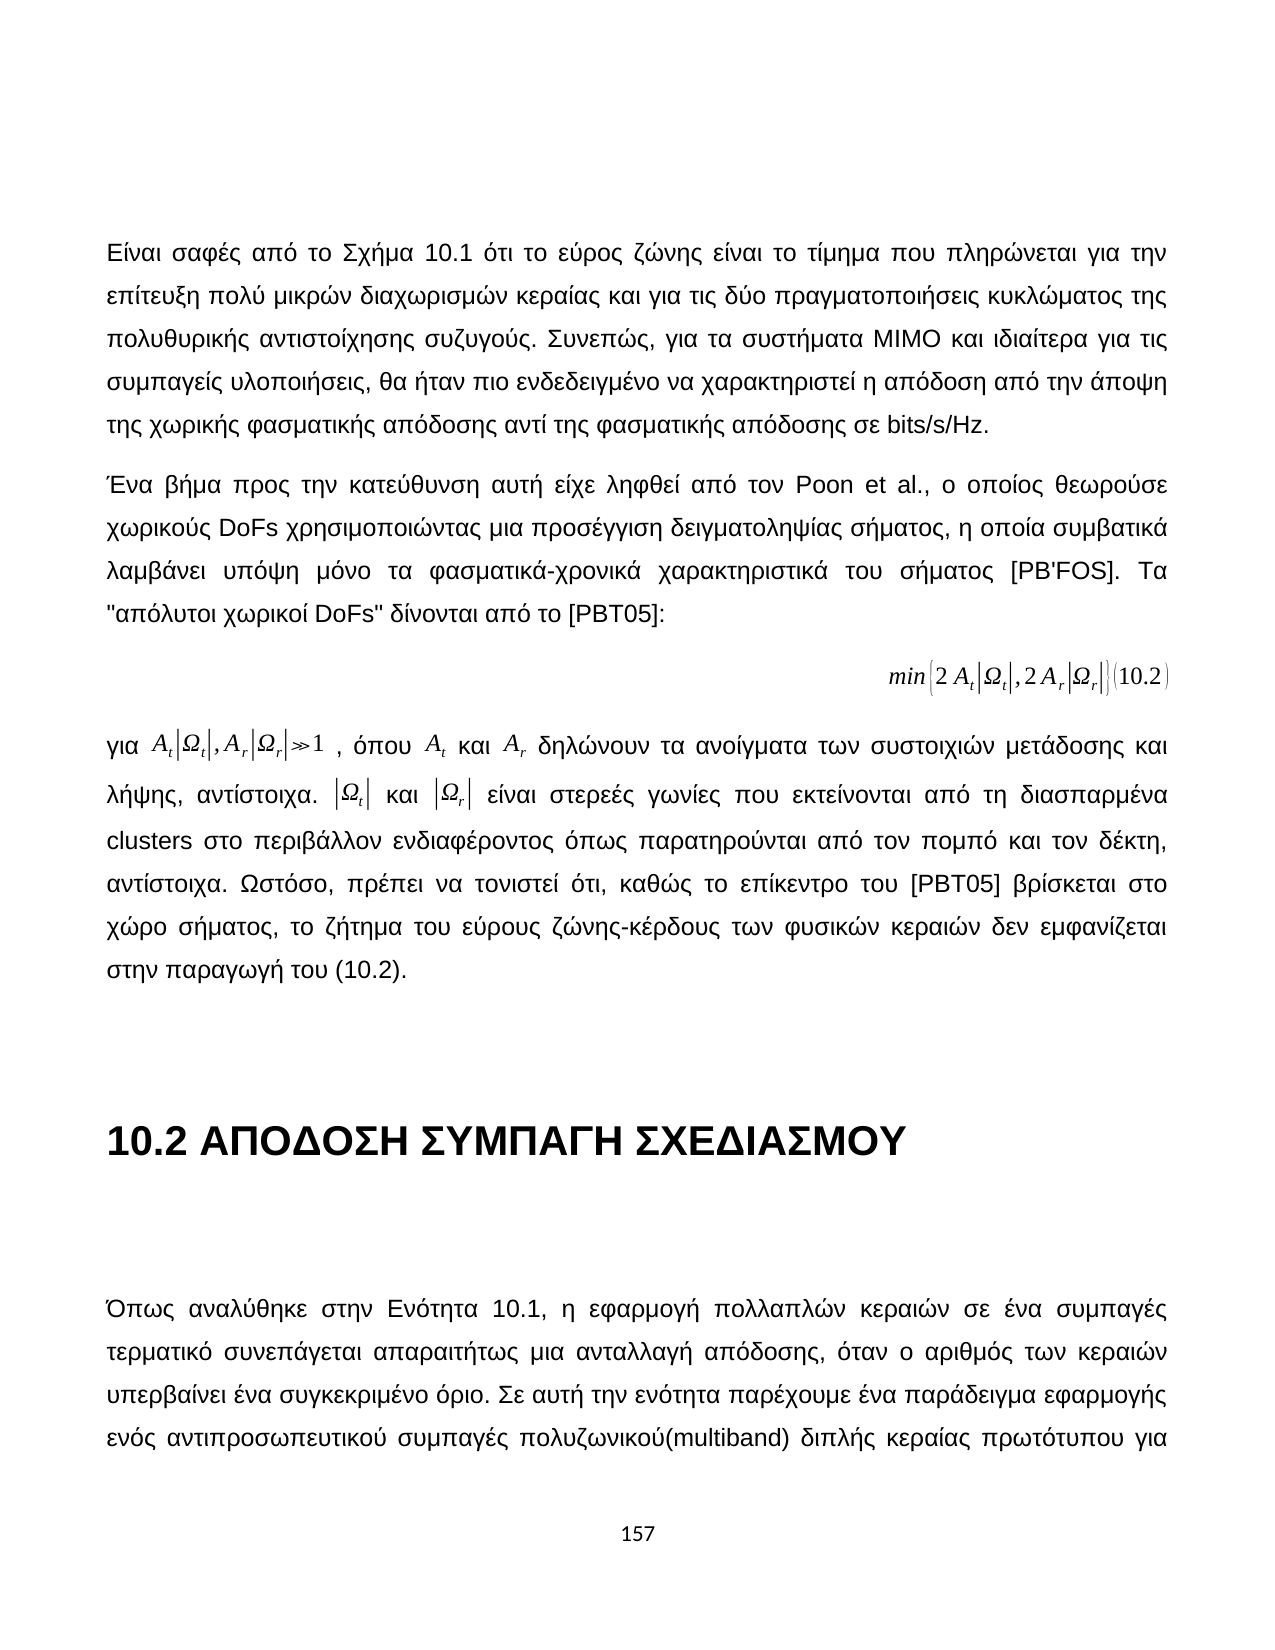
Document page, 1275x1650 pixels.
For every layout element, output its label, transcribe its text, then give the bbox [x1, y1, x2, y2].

text για , όπου και δηλώνουν τα ανοίγματα των συστοιχιών μετάδοσης και λήψης, αντίστοιχα. και είναι στερεές γωνίες που εκτείνονται από τη διασπαρμένα clusters στο περιβάλλον ενδιαφέροντος όπως παρατηρούνται από τον πομπό και τον δέκτη, αντίστοιχα. Ωστόσο, πρέπει να τονιστεί ότι, καθώς το επίκεντρο του [PBT05] βρίσκεται στο χώρο σήματος, το ζήτημα του εύρους ζώνης-κέρδους των φυσικών κεραιών δεν εμφανίζεται στην παραγωγή του (10.2). [106, 728, 1169, 984]
text Ένα βήμα προς την κατεύθυνση αυτή είχε ληφθεί από τον Poon et al., ο οποίος θεωρούσε χωρικούς DoFs χρησιμοποιώντας μια προσέγγιση δειγματοληψίας σήματος, η οποία συμβατικά λαμβάνει υπόψη μόνο τα φασματικά-χρονικά χαρακτηριστικά του σήματος [PB'FOS]. Τα "απόλυτοι χωρικοί DoFs" δίνονται από το [PBT05]: [106, 470, 1169, 628]
text 10.2 ΑΠΟΔΟΣΗ ΣΥΜΠΑΓΗ ΣΧΕΔΙΑΣΜΟΥ [106, 1116, 1169, 1164]
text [106, 1293, 1169, 1452]
text Είναι σαφές από το Σχήμα 10.1 ότι το εύρος ζώνης είναι το τίμημα που πληρώνεται για την επίτευξη πολύ μικρών διαχωρισμών κεραίας και για τις δύο πραγματοποιήσεις κυκλώματος της πολυθυρικής αντιστοίχησης συζυγούς. Συνεπώς, για τα συστήματα MIMO και ιδιαίτερα για τις συμπαγείς υλοποιήσεις, θα ήταν πιο ενδεδειγμένο να χαρακτηριστεί η απόδοση από την άποψη της χωρικής φασματικής απόδοσης αντί της φασματικής απόδοσης σε bits/s/Hz. [106, 238, 1169, 439]
